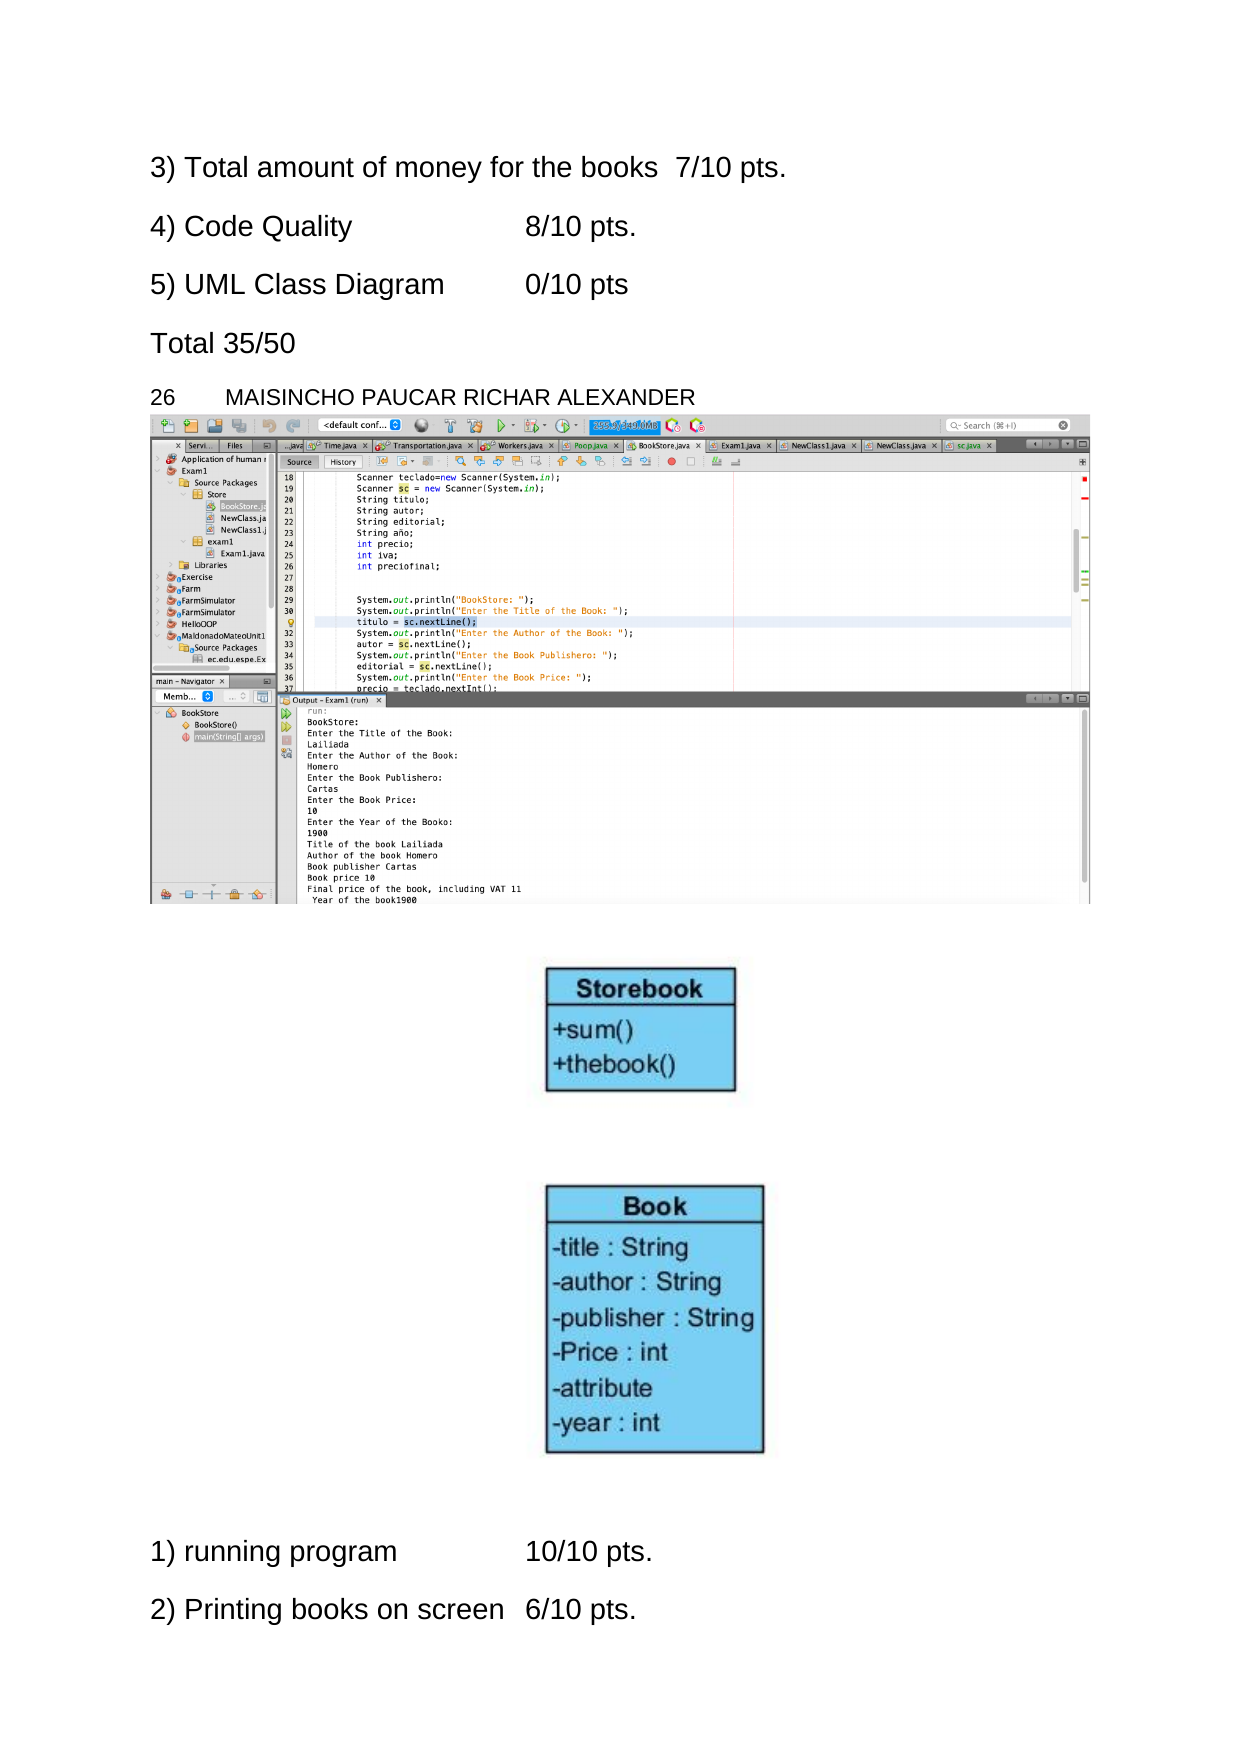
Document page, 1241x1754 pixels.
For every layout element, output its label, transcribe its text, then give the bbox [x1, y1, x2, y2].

picture [150, 414, 1091, 904]
text Total 35/50 [150, 326, 1090, 359]
text 2) Printing books on screen 6/10 pts. [150, 1592, 1090, 1626]
text 1) running program 10/10 pts. [150, 1533, 1090, 1567]
text 26 MAISINCHO PAUCAR RICHAR ALEXANDER [150, 384, 1090, 411]
picture [427, 907, 813, 1505]
text 5) UML Class Diagram 0/10 pts [150, 267, 1090, 301]
text 3) Total amount of money for the books 7/10 pts. [150, 150, 1090, 183]
text 4) Code Quality 8/10 pts. [150, 208, 1090, 242]
